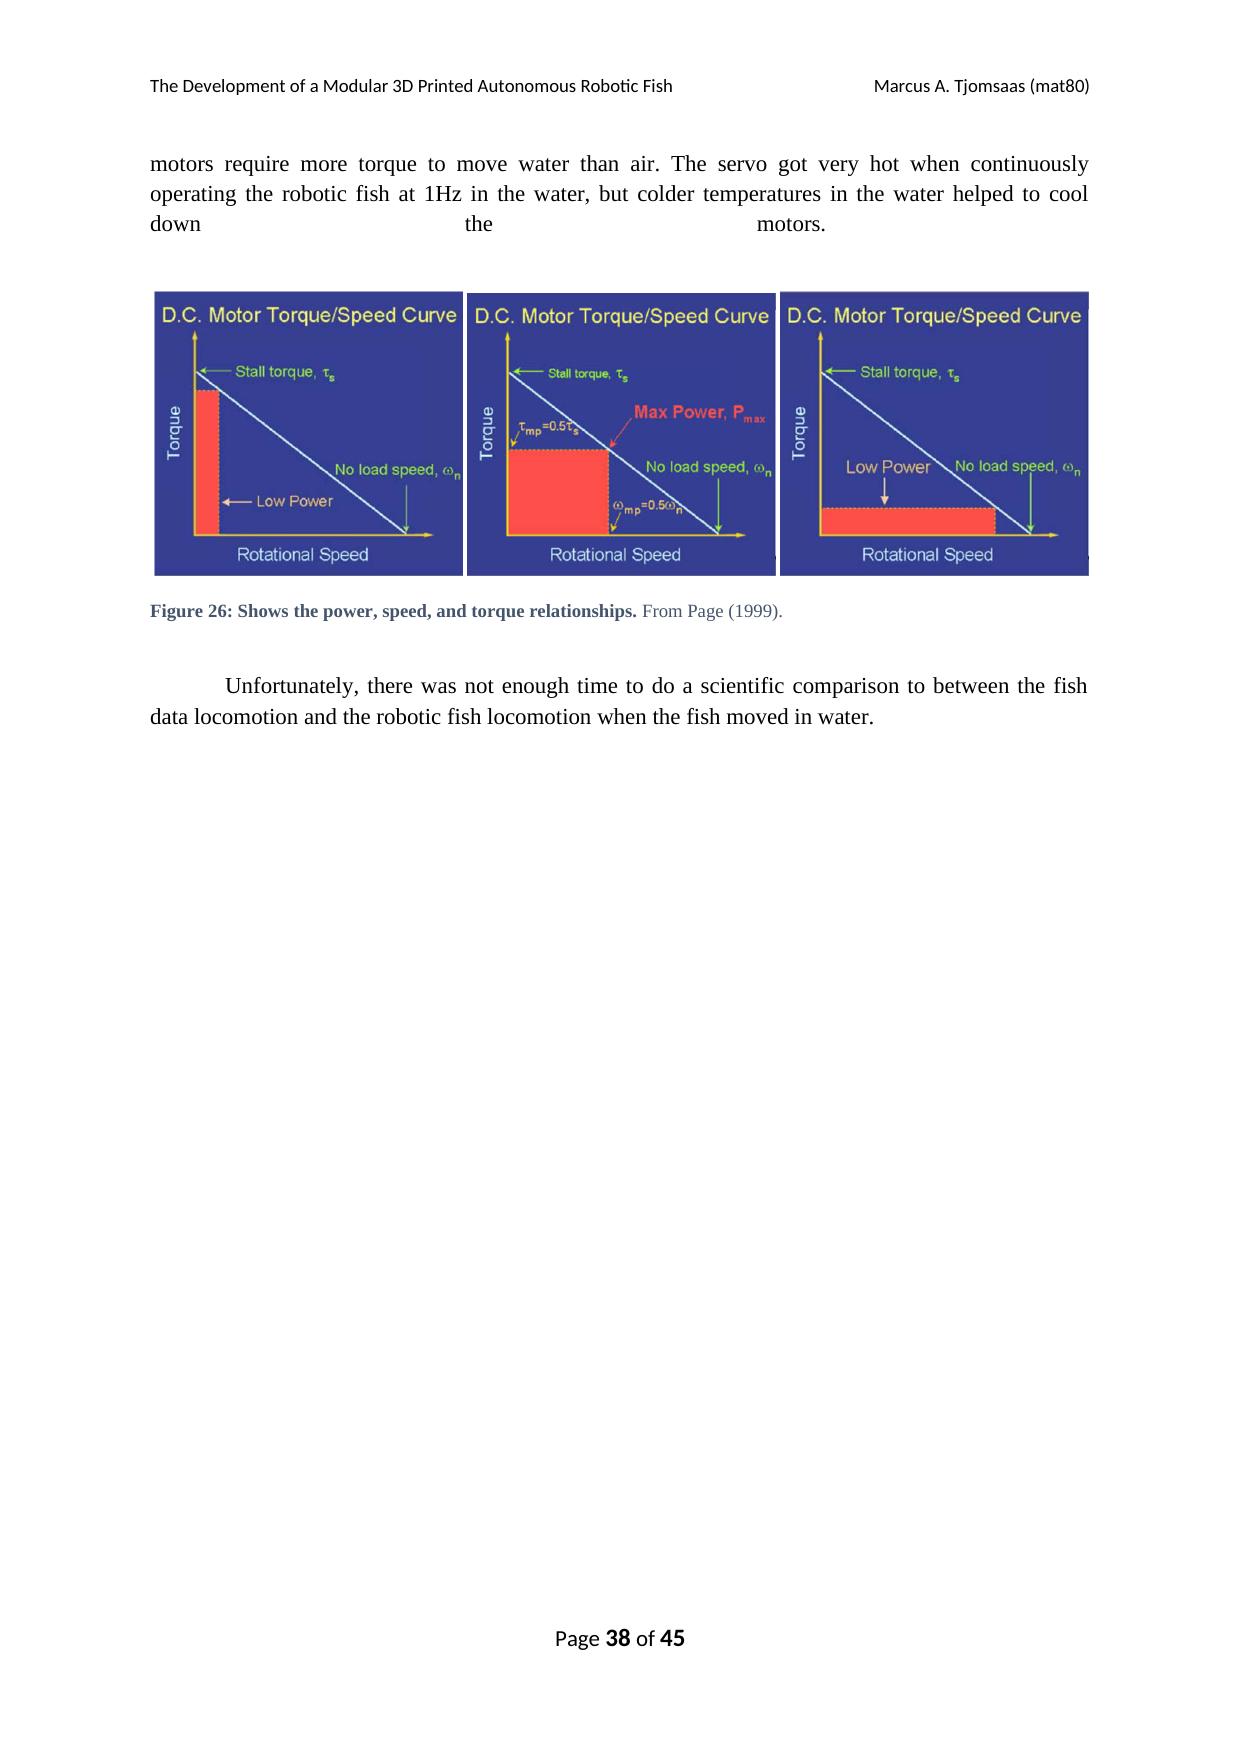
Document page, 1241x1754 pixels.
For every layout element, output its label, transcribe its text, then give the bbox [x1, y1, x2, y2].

text Figure 26: Shows the power, speed, and torque relationships. From Page (1999). [150, 600, 1090, 648]
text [150, 150, 1090, 269]
picture [150, 289, 1091, 580]
text Unfortunately, there was not enough time to do a scientific comparison to between the fish data locomotion and the robotic fish locomotion when the fish moved in water. [150, 672, 1090, 729]
